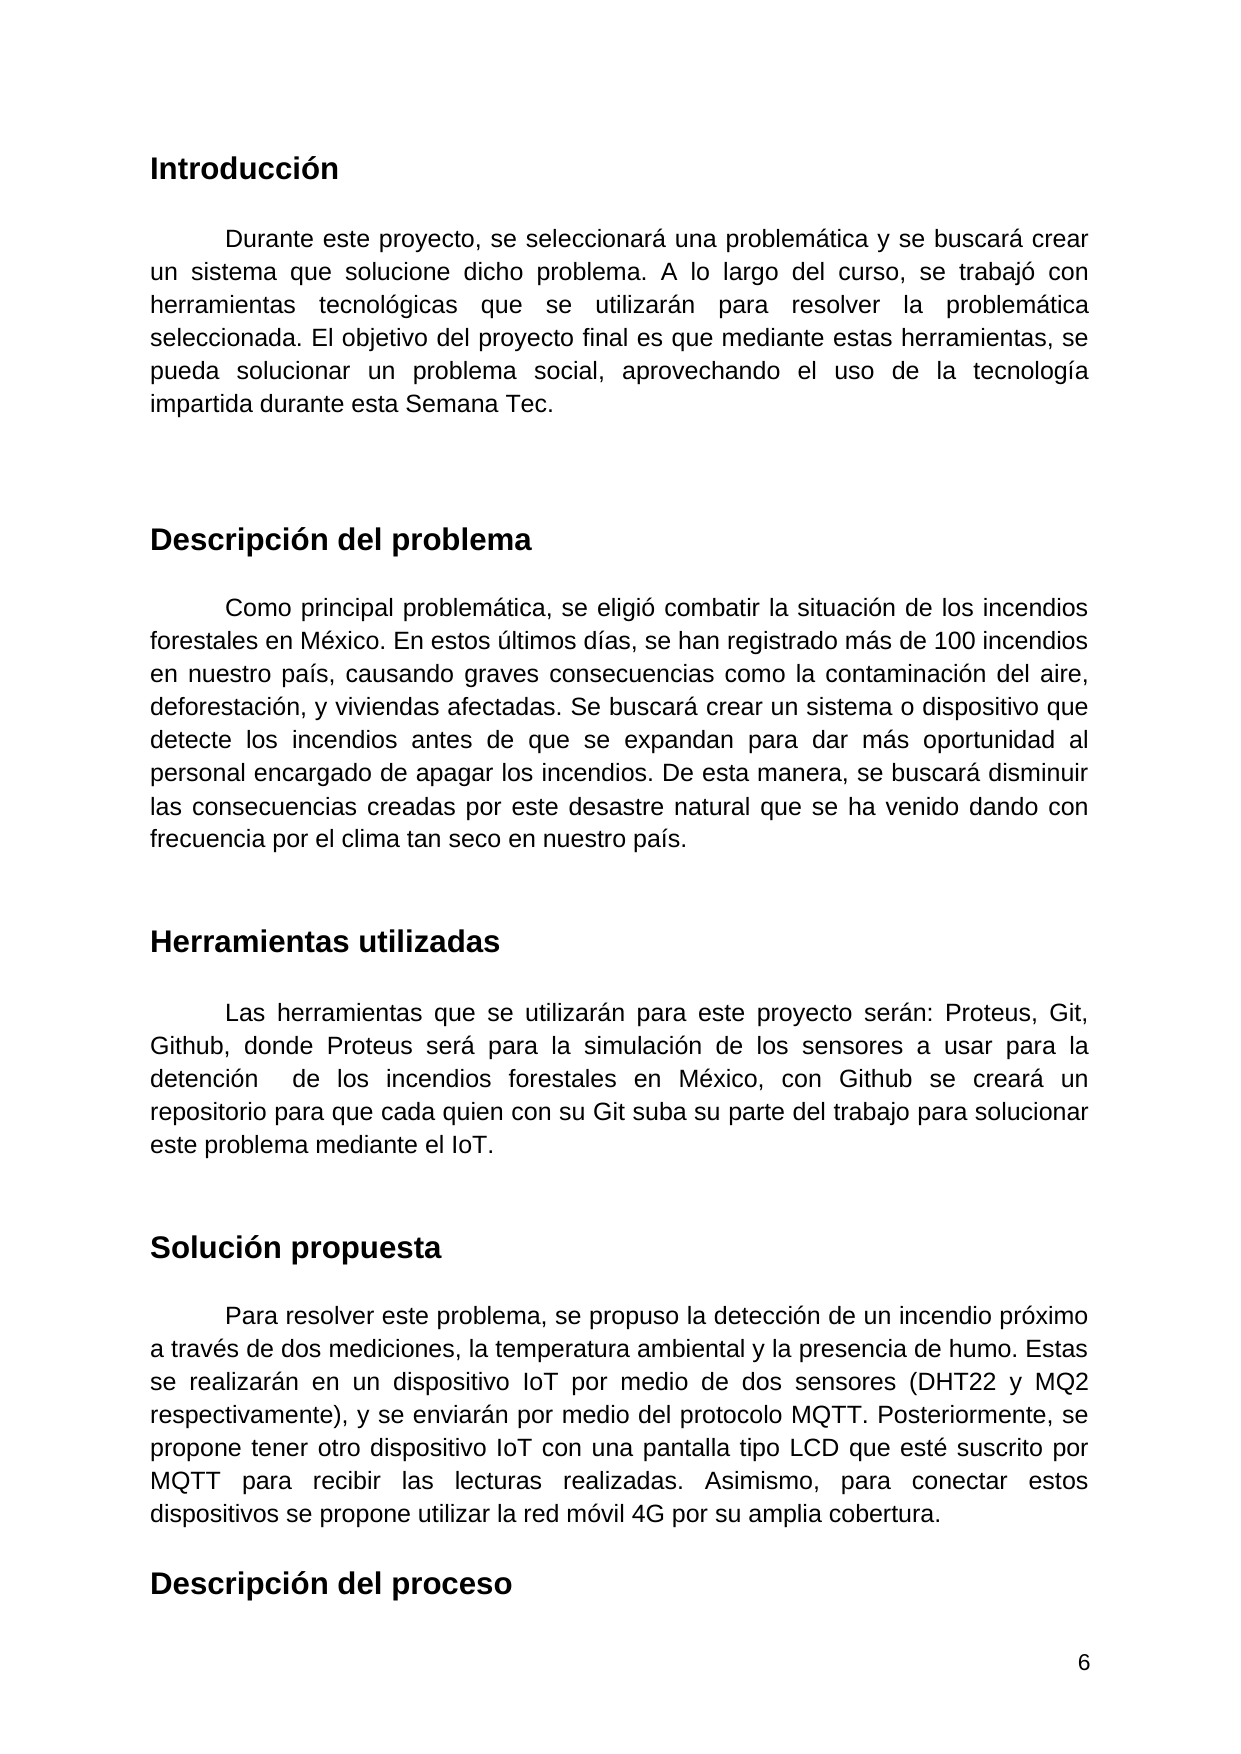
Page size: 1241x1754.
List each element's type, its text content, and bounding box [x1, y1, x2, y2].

text Para resolver este problema, se propuso la detección de un incendio próximo a través de dos mediciones, la temperatura ambiental y la presencia de humo. Estas se realizarán en un dispositivo IoT por medio de dos sensores (DHT22 y MQ2 respectivamente), y se enviarán por medio del protocolo MQTT. Posteriormente, se propone tener otro dispositivo IoT con una pantalla tipo LCD que esté suscrito por MQTT para recibir las lecturas realizadas. Asimismo, para conectar estos dispositivos se propone utilizar la red móvil 4G por su amplia cobertura. [150, 1301, 1090, 1528]
text Durante este proyecto, se seleccionará una problemática y se buscará crear un sistema que solucione dicho problema. A lo largo del curso, se trabajó con herramientas tecnológicas que se utilizarán para resolver la problemática seleccionada. El objetivo del proyecto final es que mediante estas herramientas, se pueda solucionar un problema social, aprovechando el uso de la tecnología impartida durante esta Semana Tec. [150, 224, 1090, 418]
text Como principal problemática, se eligió combatir la situación de los incendios forestales en México. En estos últimos días, se han registrado más de 100 incendios en nuestro país, causando graves consecuencias como la contaminación del aire, deforestación, y viviendas afectadas. Se buscará crear un sistema o dispositivo que detecte los incendios antes de que se expandan para dar más oportunidad al personal encargado de apagar los incendios. De esta manera, se buscará disminuir las consecuencias creadas por este desastre natural que se ha venido dando con frecuencia por el clima tan seco en nuestro país. [150, 593, 1090, 853]
text Solución propuesta [150, 1229, 1090, 1265]
text Descripción del problema [150, 521, 1090, 557]
text Introducción [150, 150, 1090, 186]
text Las herramientas que se utilizarán para este proyecto serán: Proteus, Git, Github, donde Proteus será para la simulación de los sensores a usar para la detención de los incendios forestales en México, con Github se creará un repositorio para que cada quien con su Git suba su parte del trabajo para solucionar este problema mediante el IoT. [150, 998, 1090, 1159]
text Descripción del proceso [150, 1565, 1090, 1601]
text Herramientas utilizadas [150, 923, 1090, 959]
